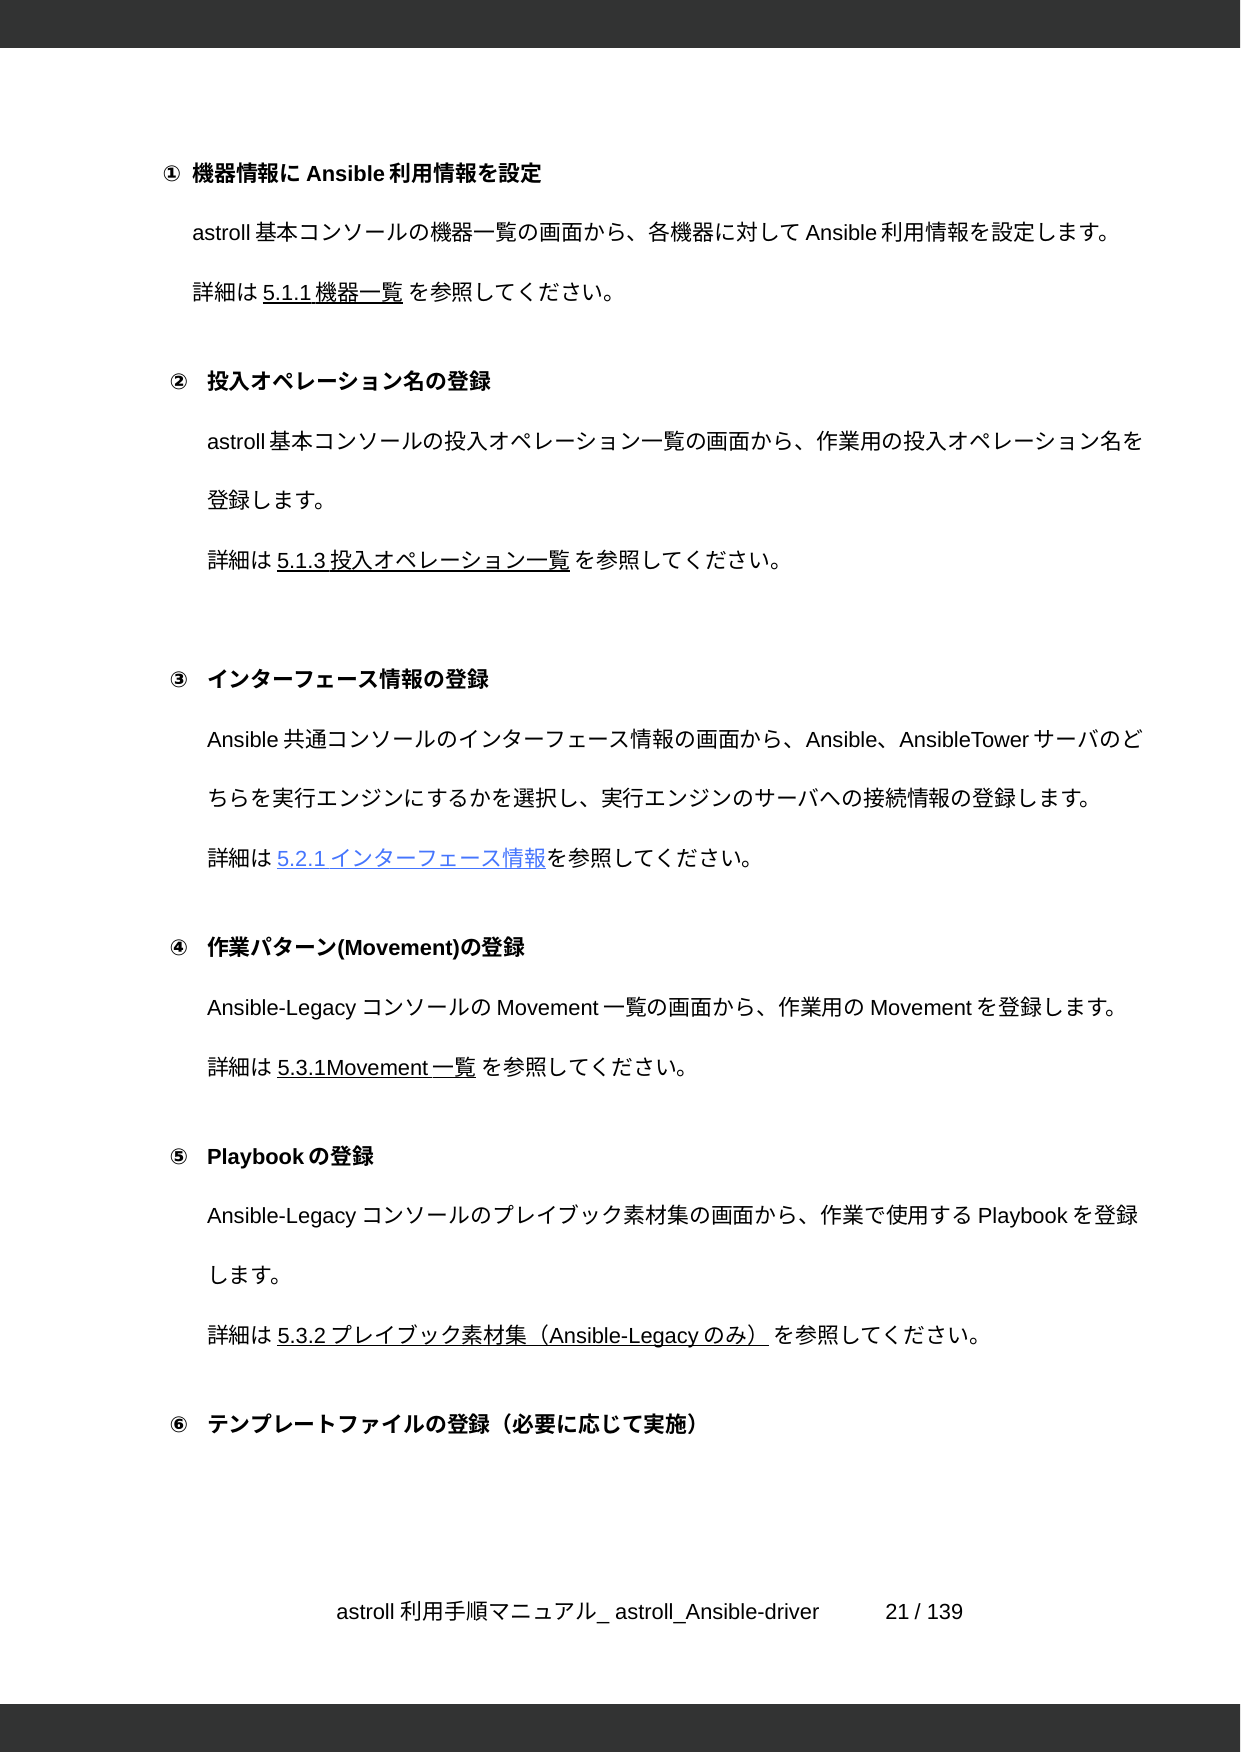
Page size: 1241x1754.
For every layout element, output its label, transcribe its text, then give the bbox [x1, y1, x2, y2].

picture [0, 1704, 1241, 1752]
list 作業パターン(Movement)の登録 Ansible-LegacyコンソールのMovement一覧の画面から、作業用のMovementを登録します。 詳細は 5.3.1Movement一覧 を参照してください。 [169, 916, 1152, 1095]
list Ansible共通コンソールのインターフェース情報の画面から、Ansible、AnsibleTowerサーバのどちらを実行エンジンにするかを選択し、実行エンジンのサーバへの接続情報の登録します。 [207, 708, 1152, 827]
list 機器情報にAnsible利用情報を設定 astroll基本コンソールの機器一覧の画面から、各機器に対してAnsible利用情報を設定します。 詳細は 5.1.1機器一覧 を参照してください。 [162, 142, 1152, 321]
list Playbookの登録 Ansible-Legacyコンソールのプレイブック素材集の画面から、作業で使用するPlaybookを登録します。 詳細は 5.3.2プレイブック素材集（Ansible-Legacyのみ） を参照してください。 [169, 1125, 1152, 1363]
list テンプレートファイルの登録（必要に応じて実施） [169, 1393, 1152, 1453]
list 詳細は5.2.1インターフェース情報を参照してください。 [207, 827, 1152, 887]
list astroll基本コンソールの投入オペレーション一覧の画面から、作業用の投入オペレーション名を登録します。 [207, 410, 1152, 529]
list インターフェース情報の登録 [169, 648, 1152, 708]
list 詳細は5.1.3投入オペレーション一覧 を参照してください。 [207, 529, 1152, 589]
list 投入オペレーション名の登録 [169, 350, 1152, 410]
picture [0, 0, 1241, 48]
